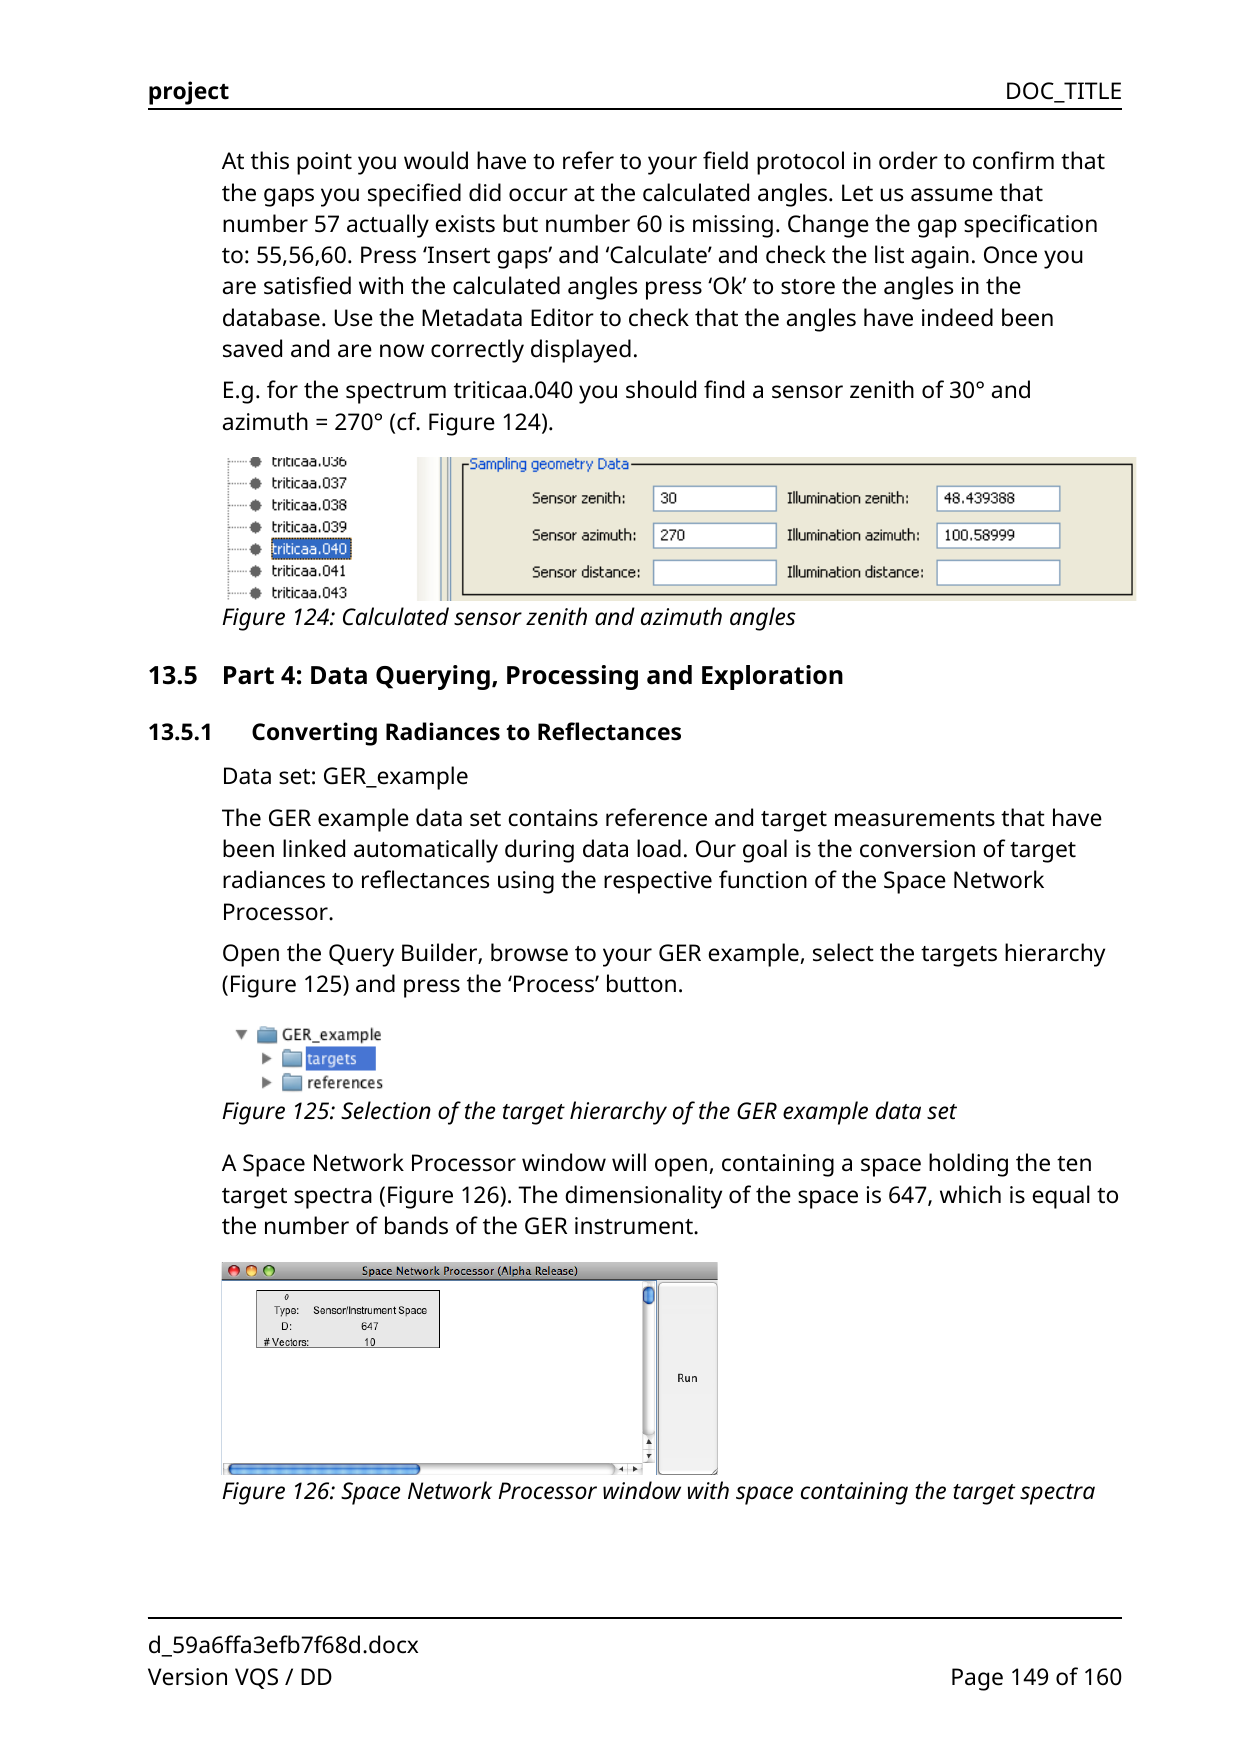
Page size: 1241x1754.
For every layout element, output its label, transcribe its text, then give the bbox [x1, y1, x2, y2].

subtitle Converting Radiances to Reflectances [148, 716, 1122, 748]
text At this point you would have to refer to your field protocol in order to confirm that the gaps you specified did occur at the calculated angles. Let us assume that number 57 actually exists but number 60 is missing. Change the gap specification to: 55,56,60. Press ‘Insert gaps’ and ‘Calculate’ and check the list again. Once you are satisfied with the calculated angles press ‘Ok’ to store the angles in the database. Use the Metadata Editor to check that the angles have indeed been saved and are now correctly displayed. [222, 145, 1122, 364]
picture [221, 1262, 718, 1475]
text The GER example data set contains reference and target measurements that have been linked automatically during data load. Our goal is the conversion of target radiances to reflectances using the respective function of the Space Network Processor. [222, 802, 1122, 927]
picture [221, 457, 1137, 601]
subtitle Part 4: Data Querying, Processing and Exploration [148, 657, 1122, 691]
text Data set: GER_example [222, 760, 1122, 791]
picture [221, 1020, 416, 1096]
